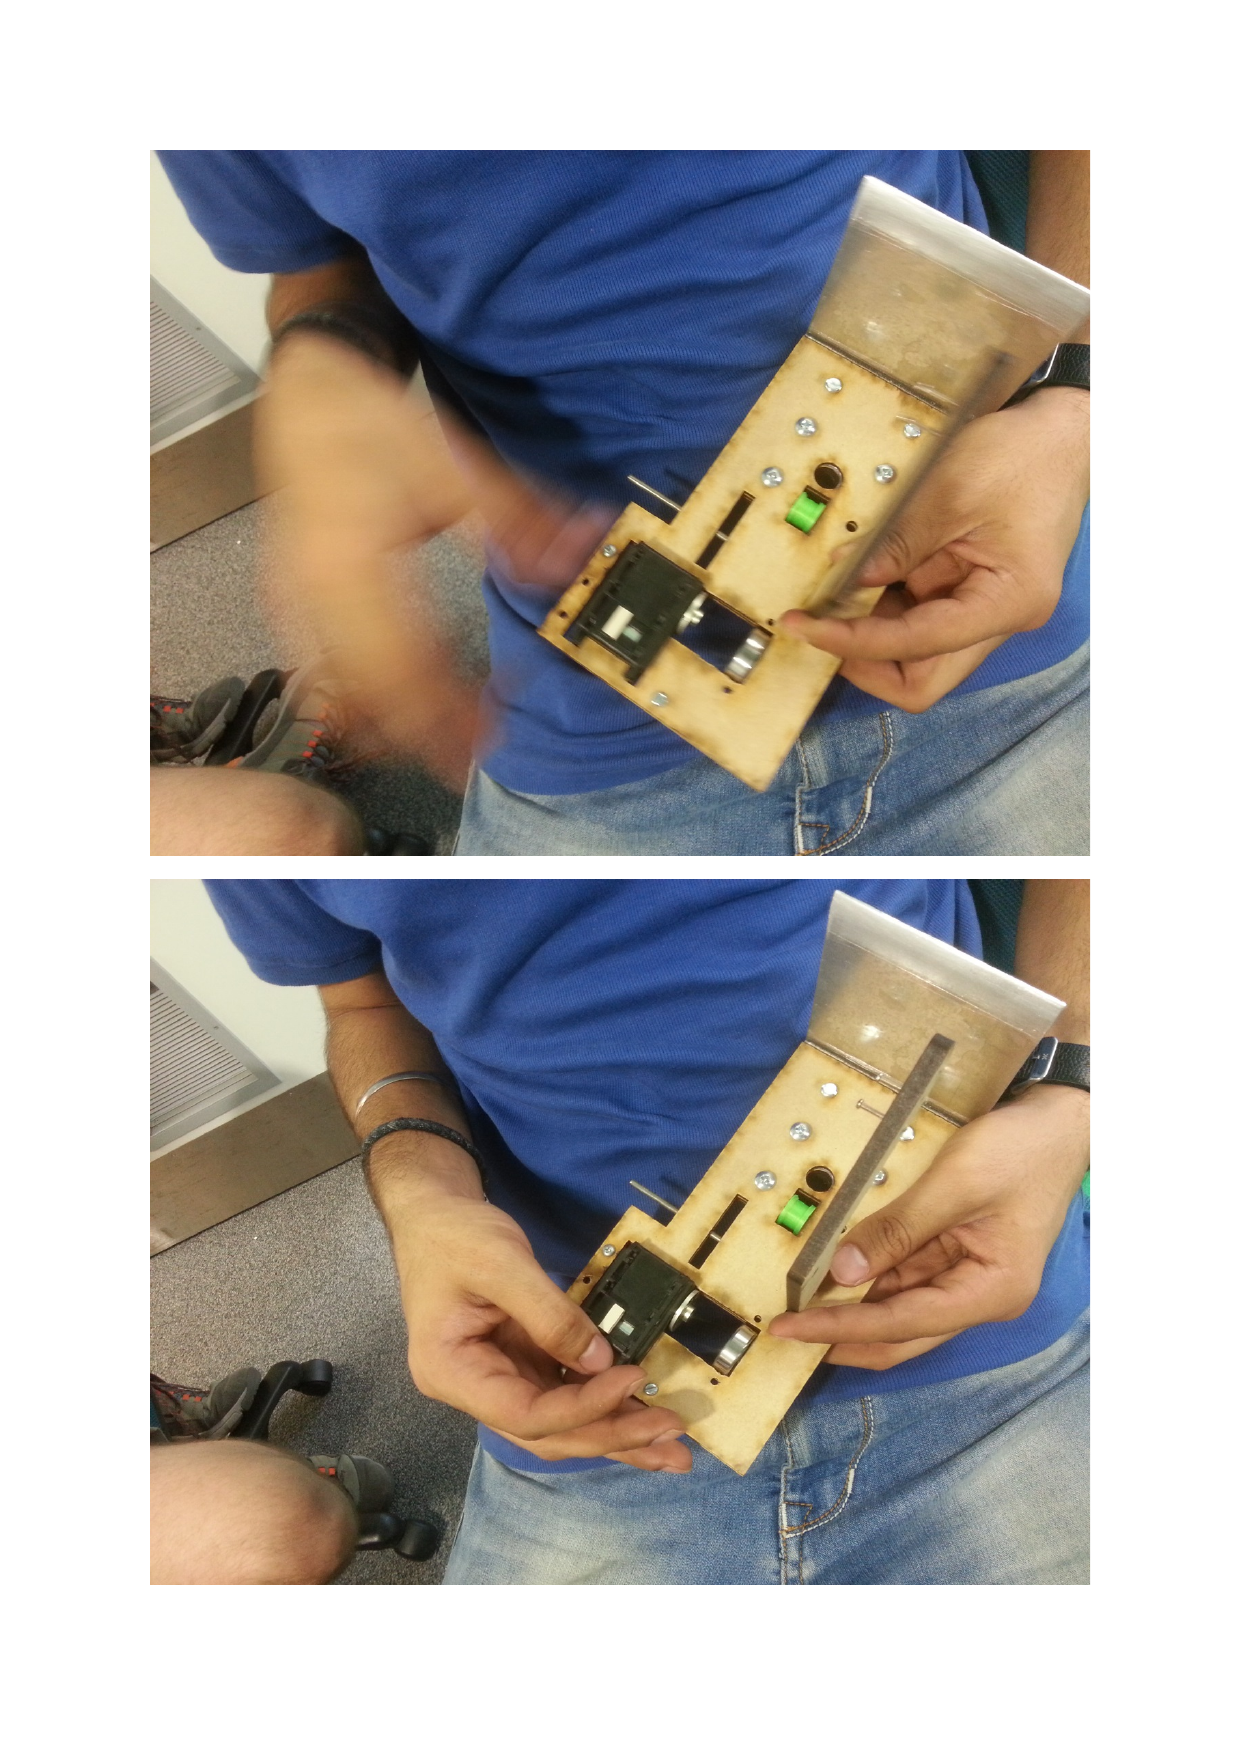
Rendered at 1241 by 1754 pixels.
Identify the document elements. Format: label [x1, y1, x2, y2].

picture [150, 879, 1091, 1585]
picture [150, 150, 1091, 856]
